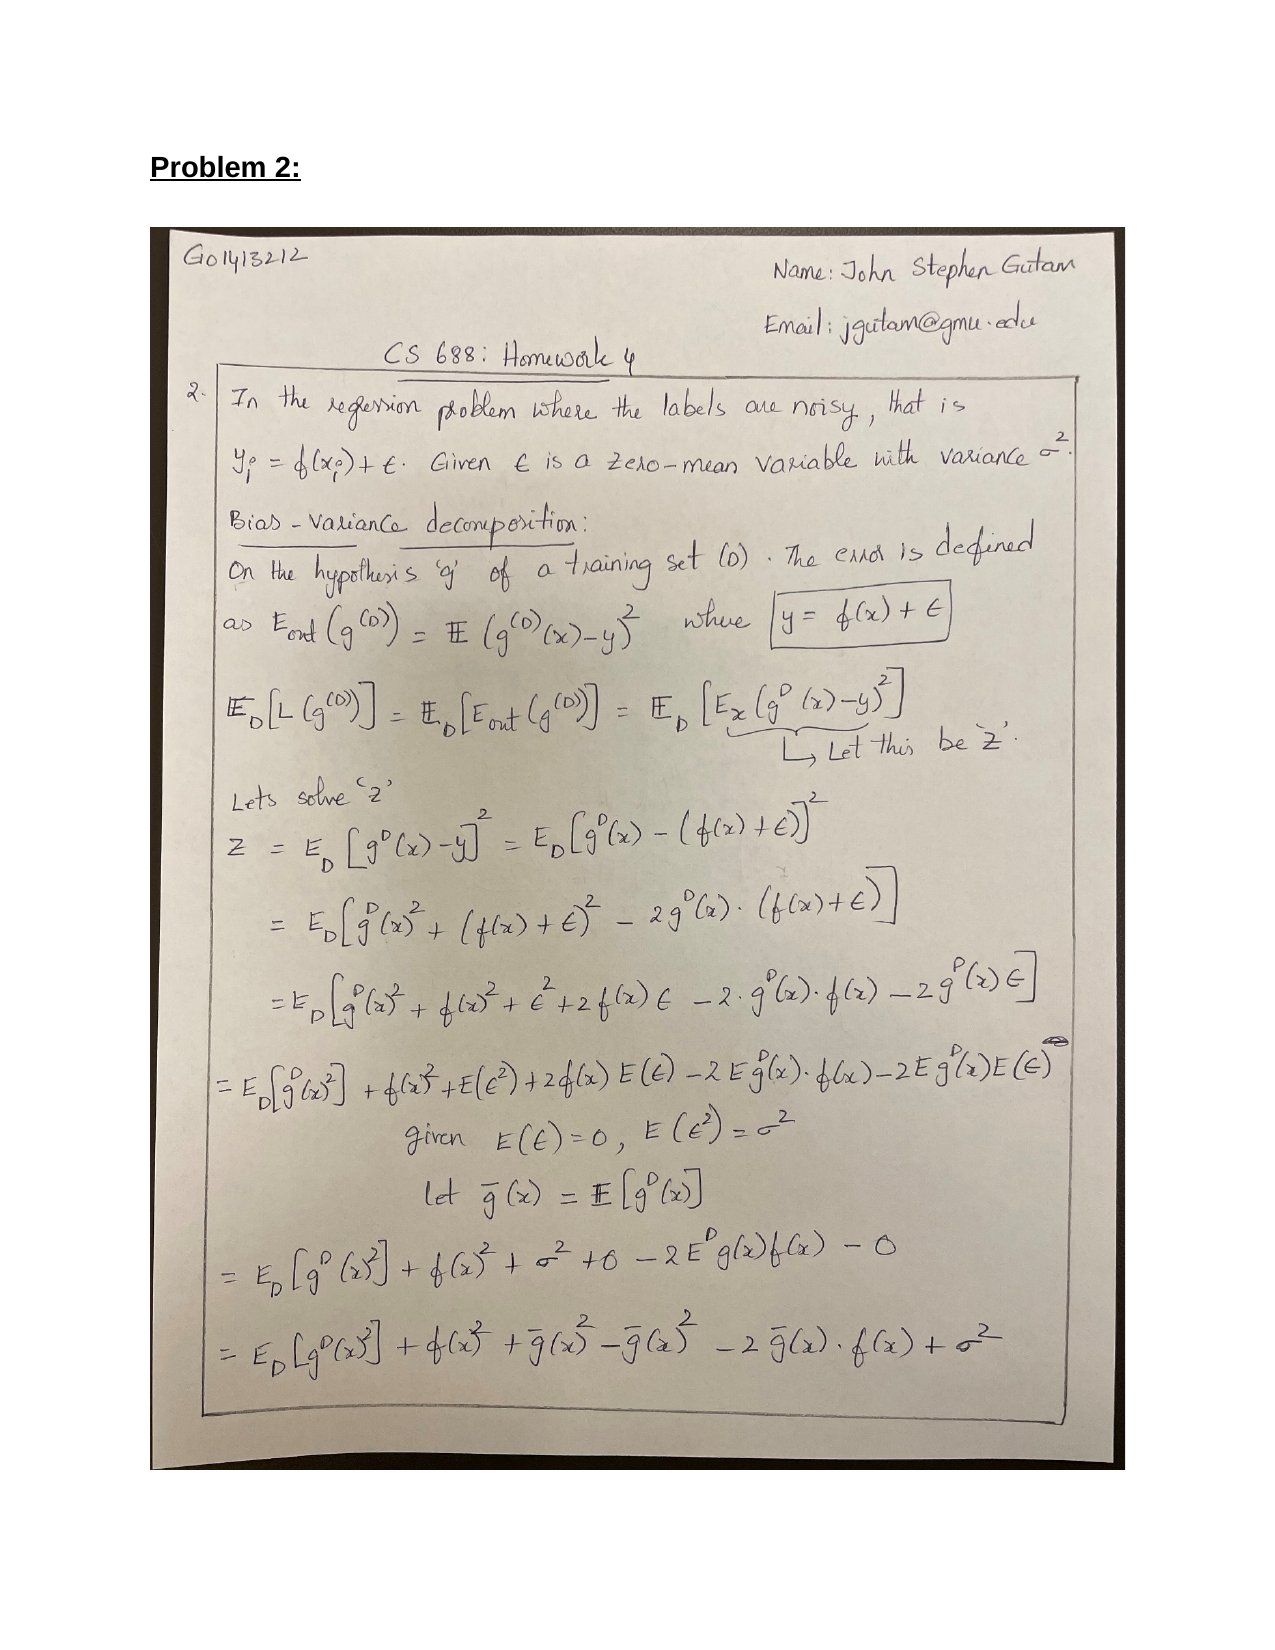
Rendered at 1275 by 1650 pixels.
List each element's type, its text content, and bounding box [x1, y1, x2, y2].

picture [150, 227, 1125, 1470]
text Problem 2: [150, 150, 1125, 183]
